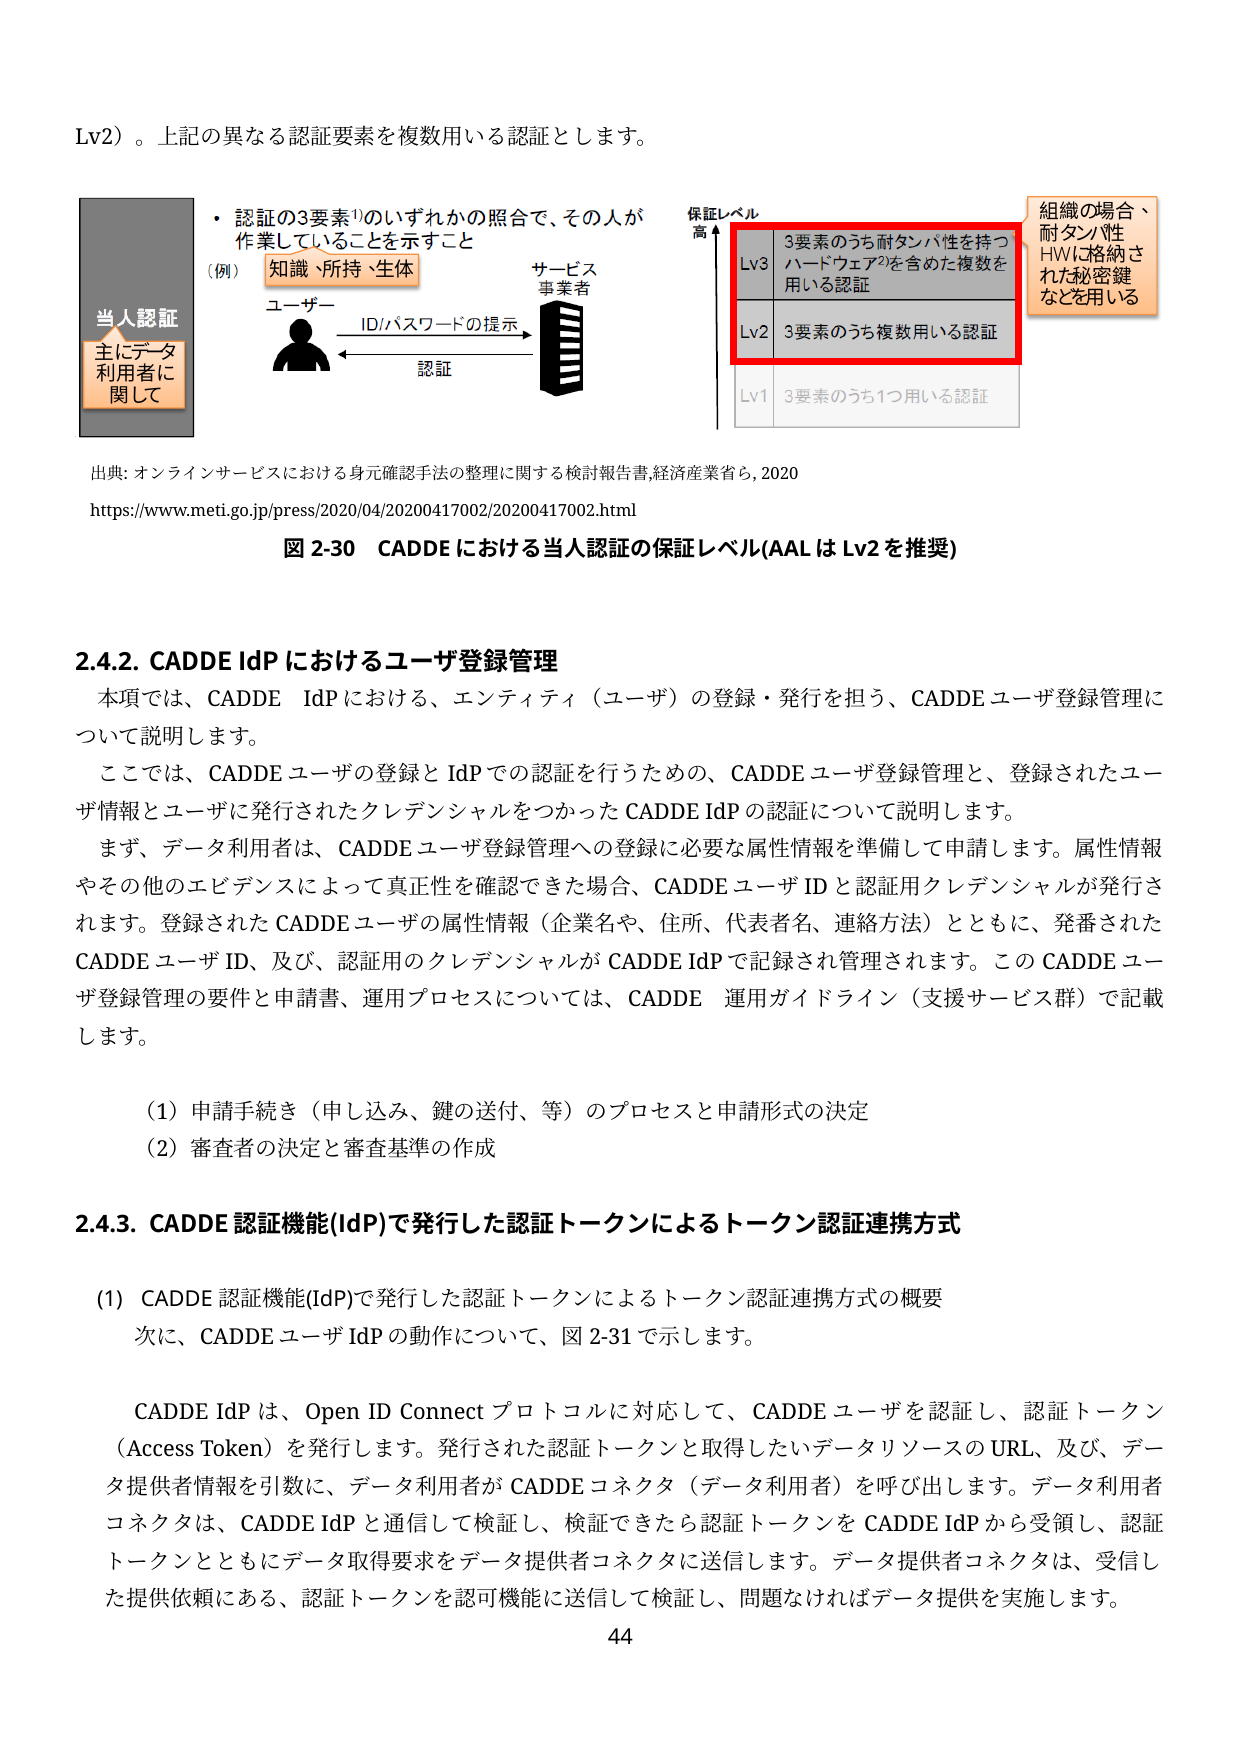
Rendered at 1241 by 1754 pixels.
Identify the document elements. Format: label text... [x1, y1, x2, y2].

text 本項では、CADDE IdPにおける、エンティティ（ユーザ）の登録・発行を担う、CADDEユーザ登録管理について説明します。 [75, 678, 1165, 753]
list （2）審査者の決定と審査基準の作成 [134, 1128, 1165, 1166]
list （1）申請手続き（申し込み、鍵の送付、等）のプロセスと申請形式の決定 [134, 1091, 1165, 1128]
text CADDE IdPは、Open ID Connectプロトコルに対応して、CADDEユーザを認証し、認証トークン（Access Token）を発行します。発行された認証トークンと取得したいデータリソースのURL、及び、データ提供者情報を引数に、データ利用者がCADDEコネクタ（データ利用者）を呼び出します。データ利用者コネクタは、CADDE IdPと通信して検証し、検証できたら認証トークンをCADDE IdPから受領し、認証トークンとともにデータ取得要求をデータ提供者コネクタに送信します。データ提供者コネクタは、受信した提供依頼にある、認証トークンを認可機能に送信して検証し、問題なければデータ提供を実施します。 [104, 1391, 1165, 1616]
text ここでは、CADDEユーザの登録とIdPでの認証を行うための、CADDEユーザ登録管理と、登録されたユーザ情報とユーザに発行されたクレデンシャルをつかったCADDE IdPの認証について説明します。 [75, 753, 1165, 828]
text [75, 116, 1165, 153]
text まず、データ利用者は、CADDEユーザ登録管理への登録に必要な属性情報を準備して申請します。属性情報やその他のエビデンスによって真正性を確認できた場合、CADDEユーザIDと認証用クレデンシャルが発行されます。登録されたCADDEユーザの属性情報（企業名や、住所、代表者名、連絡方法）とともに、発番されたCADDEユーザID、及び、認証用のクレデンシャルがCADDE IdPで記録され管理されます。このCADDEユーザ登録管理の要件と申請書、運用プロセスについては、CADDE 運用ガイドライン（支援サービス群）で記載します。 [75, 828, 1165, 1053]
subtitle CADDE 認証機能(IdP)で発行した認証トークンによるトークン認証連携方式の概要 [97, 1278, 1165, 1316]
text 出典: オンラインサービスにおける身元確認手法の整理に関する検討報告書,経済産業省ら, 2020 https://www.meti.go.jp/press/2020/04/20200417002/20200417002.html [90, 453, 1165, 528]
subtitle CADDE IdPにおけるユーザ登録管理 [75, 641, 1165, 678]
subtitle CADDE認証機能(IdP)で発行した認証トークンによるトークン認証連携方式 [75, 1203, 1165, 1241]
